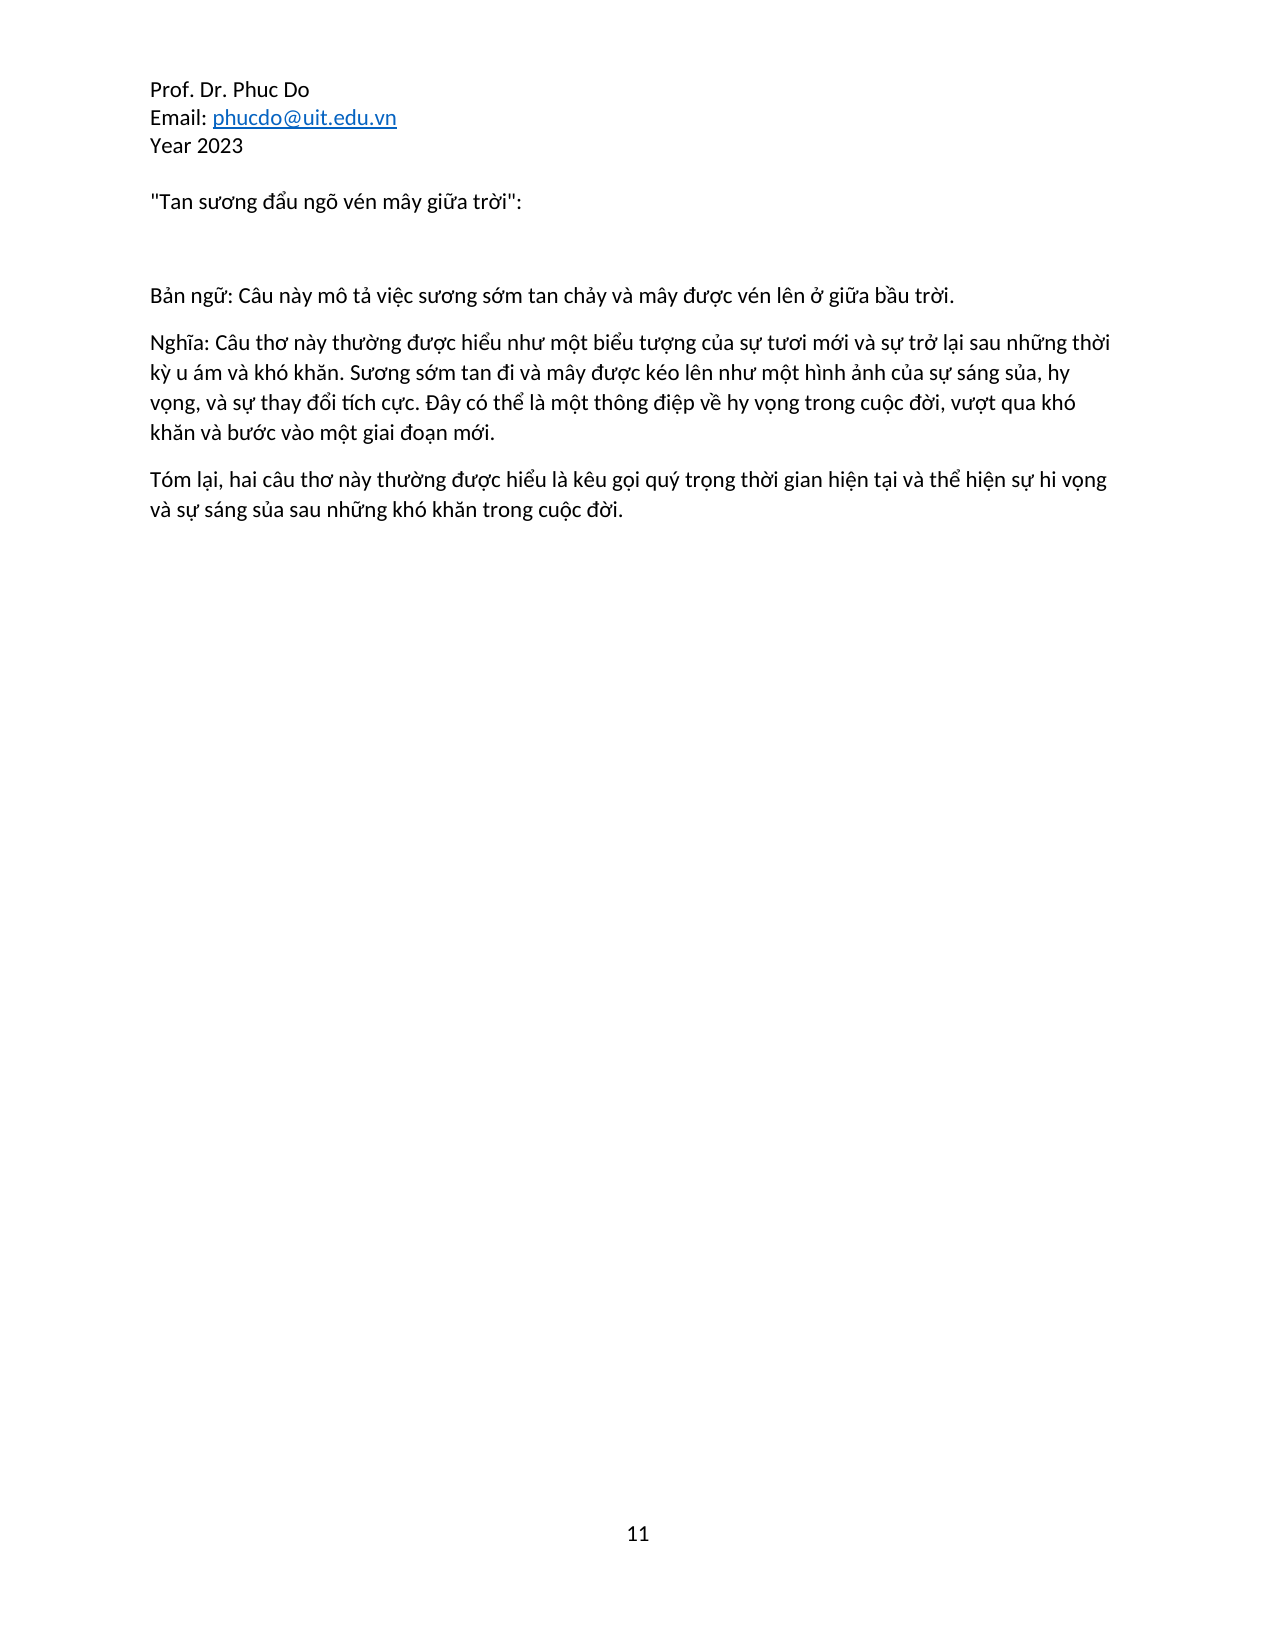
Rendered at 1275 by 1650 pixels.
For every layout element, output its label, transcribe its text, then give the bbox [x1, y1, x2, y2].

text Tóm lại, hai câu thơ này thường được hiểu là kêu gọi quý trọng thời gian hiện tại và thể hiện sự hi vọng và sự sáng sủa sau những khó khăn trong cuộc đời. [150, 465, 1125, 523]
text "Tan sương đẩu ngõ vén mây giữa trời": [150, 187, 1125, 215]
text Bản ngữ: Câu này mô tả việc sương sớm tan chảy và mây được vén lên ở giữa bầu trời. [150, 281, 1125, 309]
text Nghĩa: Câu thơ này thường được hiểu như một biểu tượng của sự tươi mới và sự trở lại sau những thời kỳ u ám và khó khăn. Sương sớm tan đi và mây được kéo lên như một hình ảnh của sự sáng sủa, hy vọng, và sự thay đổi tích cực. Đây có thể là một thông điệp về hy vọng trong cuộc đời, vượt qua khó khăn và bước vào một giai đoạn mới. [150, 328, 1125, 446]
